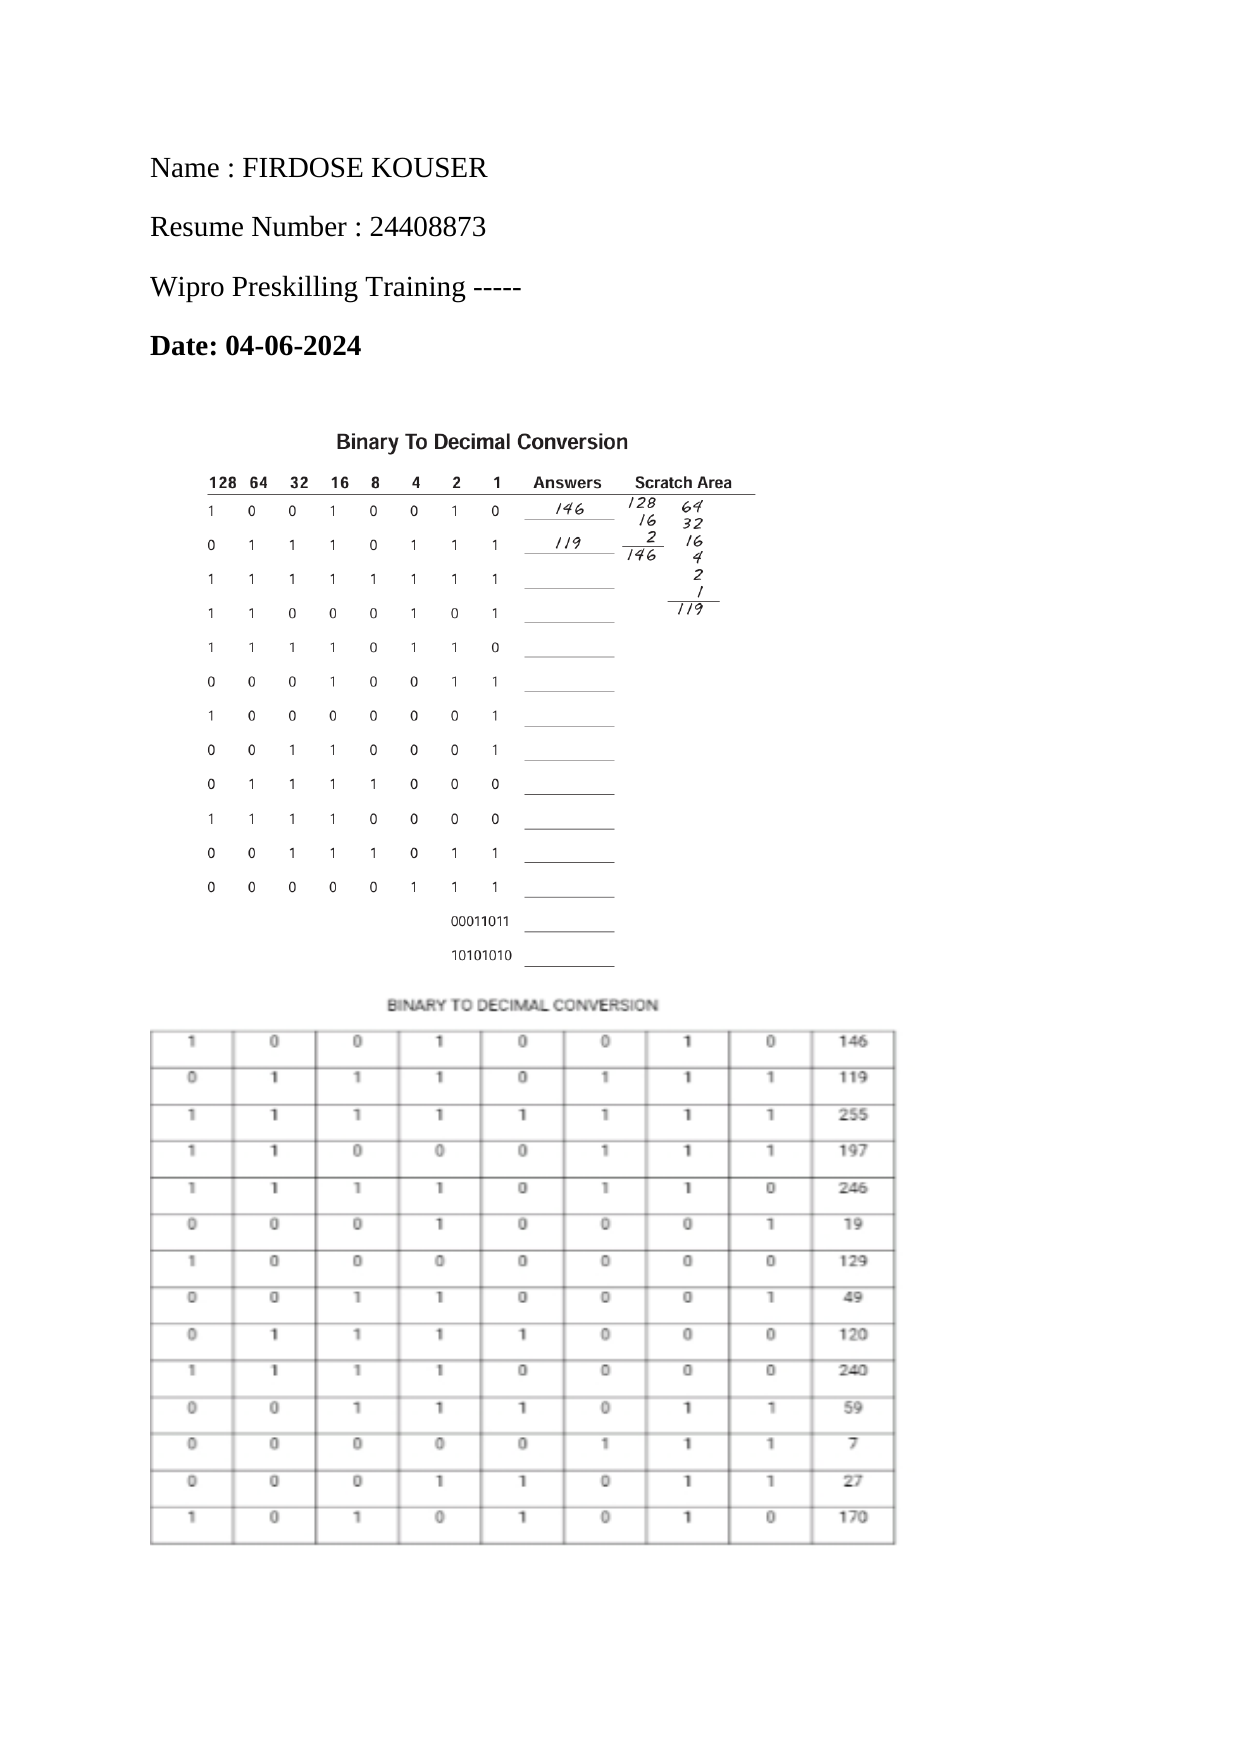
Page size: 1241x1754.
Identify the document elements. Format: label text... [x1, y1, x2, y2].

text Wipro Preskilling Training ----- [150, 269, 1090, 302]
text Name : FIRDOSE KOUSER [150, 150, 1090, 183]
text Resume Number : 24408873 [150, 209, 1090, 243]
text Date: 04-06-2024 [150, 328, 1090, 362]
picture [150, 995, 932, 1549]
picture [150, 387, 808, 971]
